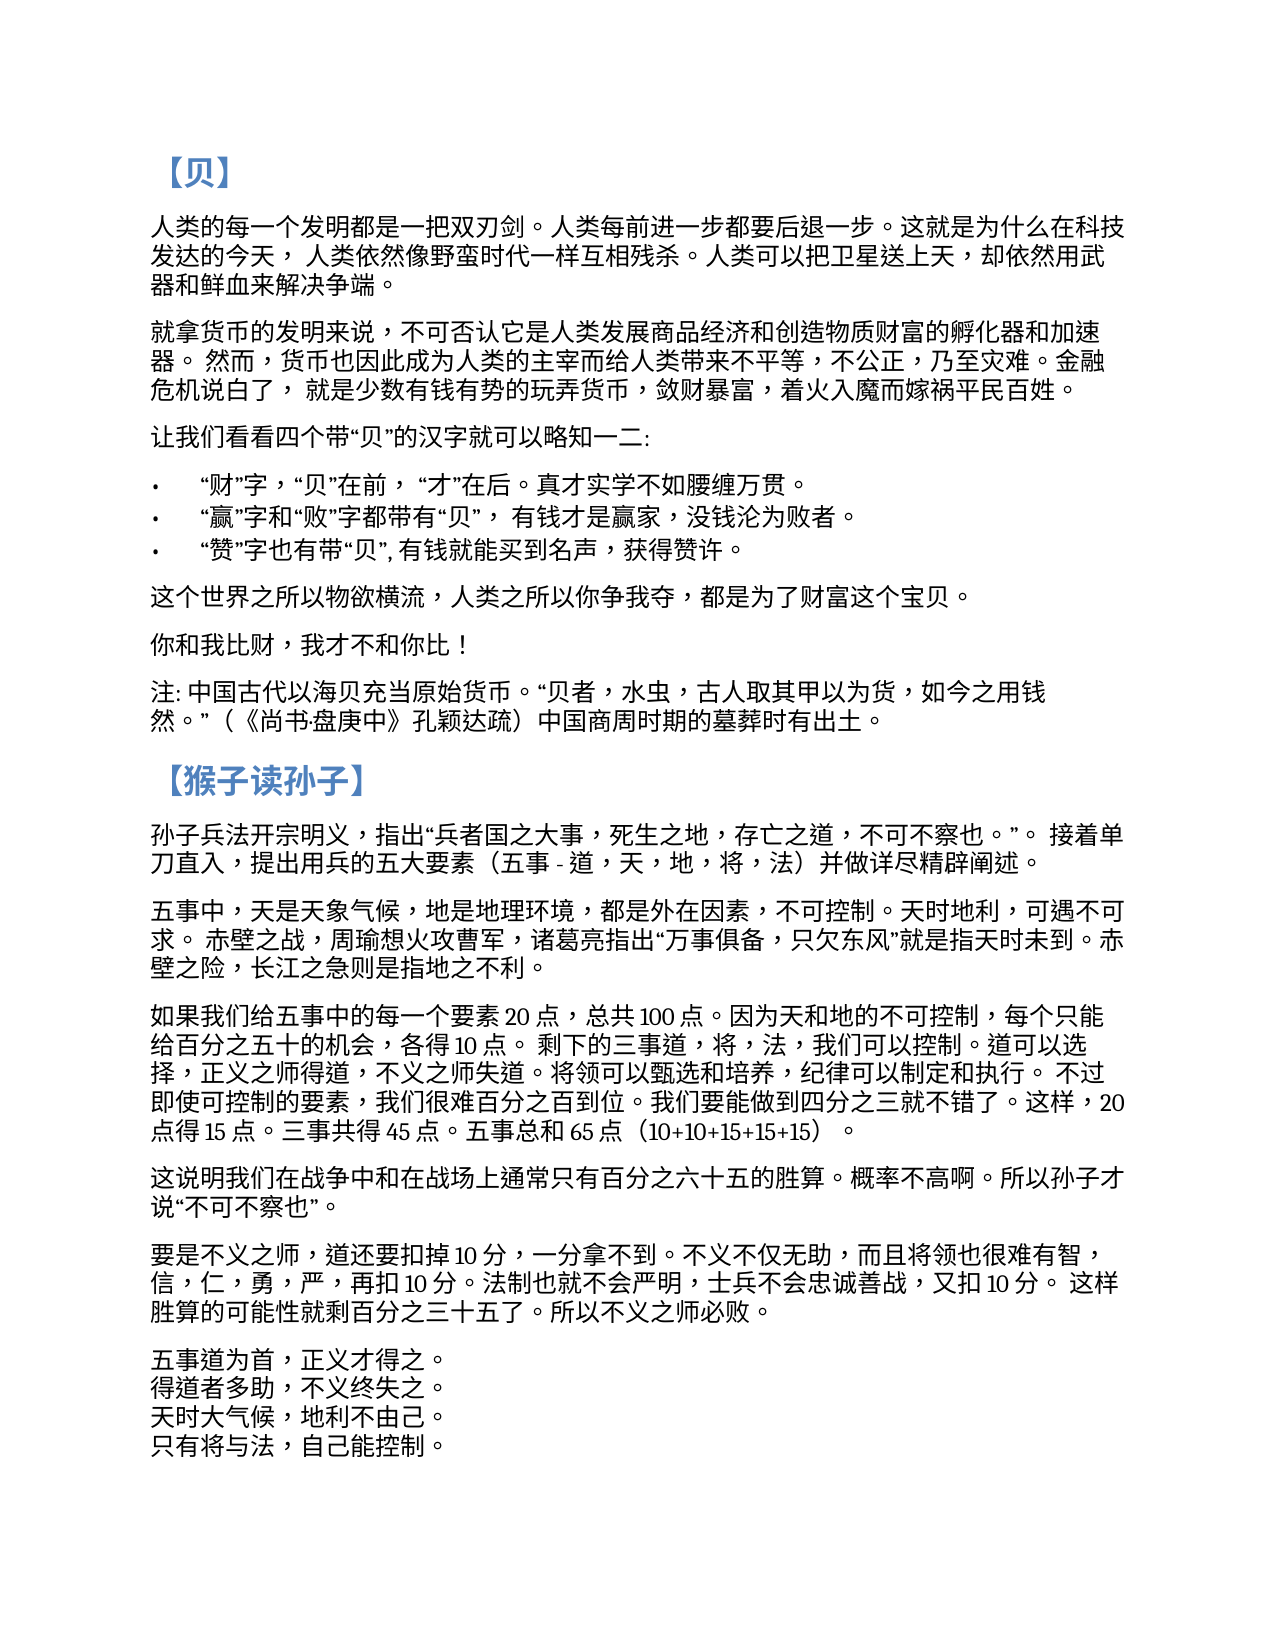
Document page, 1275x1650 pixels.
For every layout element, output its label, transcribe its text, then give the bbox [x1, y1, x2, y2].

subtitle 【猴子读孙子】 [150, 757, 1125, 803]
text 要是不义之师，道还要扣掉10分，一分拿不到。不义不仅无助，而且将领也很难有智，信，仁，勇，严，再扣10分。法制也就不会严明，士兵不会忠诚善战，又扣10分。 这样胜算的可能性就剩百分之三十五了。所以不义之师必败。 [150, 1242, 1125, 1328]
text 这说明我们在战争中和在战场上通常只有百分之六十五的胜算。概率不高啊。所以孙子才说“不可不察也”。 [150, 1165, 1125, 1223]
text 孙子兵法开宗明义，指出“兵者国之大事，死生之地，存亡之道，不可不察也。”。 接着单刀直入，提出用兵的五大要素（五事 - 道，天，地，将，法）并做详尽精辟阐述。 [150, 822, 1125, 879]
text 让我们看看四个带“贝”的汉字就可以略知一二: [150, 424, 1125, 453]
list “赞”字也有带“贝”, 有钱就能买到名声，获得赞许。 [150, 537, 1125, 565]
list “财”字，“贝”在前， “才”在后。真才实学不如腰缠万贯。 [150, 472, 1125, 500]
text 注: 中国古代以海贝充当原始货币。“贝者，水虫，古人取其甲以为货，如今之用钱然。”（《尚书·盘庚中》孔颖达疏）中国商周时期的墓葬时有出土。 [150, 679, 1125, 737]
text 如果我们给五事中的每一个要素20点，总共100点。因为天和地的不可控制，每个只能给百分之五十的机会，各得10点。 剩下的三事道，将，法，我们可以控制。道可以选择，正义之师得道，不义之师失道。将领可以甄选和培养，纪律可以制定和执行。 不过即使可控制的要素，我们很难百分之百到位。我们要能做到四分之三就不错了。这样，20点得15点。三事共得45点。五事总和65点（10+10+15+15+15）。 [150, 1003, 1125, 1147]
text 这个世界之所以物欲横流，人类之所以你争我夺，都是为了财富这个宝贝。 [150, 584, 1125, 613]
text 五事中，天是天象气候，地是地理环境，都是外在因素，不可控制。天时地利，可遇不可求。 赤壁之战，周瑜想火攻曹军，诸葛亮指出“万事俱备，只欠东风”就是指天时未到。赤壁之险，长江之急则是指地之不利。 [150, 898, 1125, 984]
text 你和我比财，我才不和你比！ [150, 632, 1125, 660]
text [150, 1347, 1125, 1462]
subtitle 【贝】 [150, 150, 1125, 195]
text 就拿货币的发明来说，不可否认它是人类发展商品经济和创造物质财富的孵化器和加速器。 然而，货币也因此成为人类的主宰而给人类带来不平等，不公正，乃至灾难。金融危机说白了， 就是少数有钱有势的玩弄货币，敛财暴富，着火入魔而嫁祸平民百姓。 [150, 319, 1125, 405]
list “赢”字和“败”字都带有“贝”， 有钱才是赢家，没钱沦为败者。 [150, 504, 1125, 533]
text 人类的每一个发明都是一把双刃剑。人类每前进一步都要后退一步。这就是为什么在科技发达的今天， 人类依然像野蛮时代一样互相残杀。人类可以把卫星送上天，却依然用武器和鲜血来解决争端。 [150, 214, 1125, 300]
